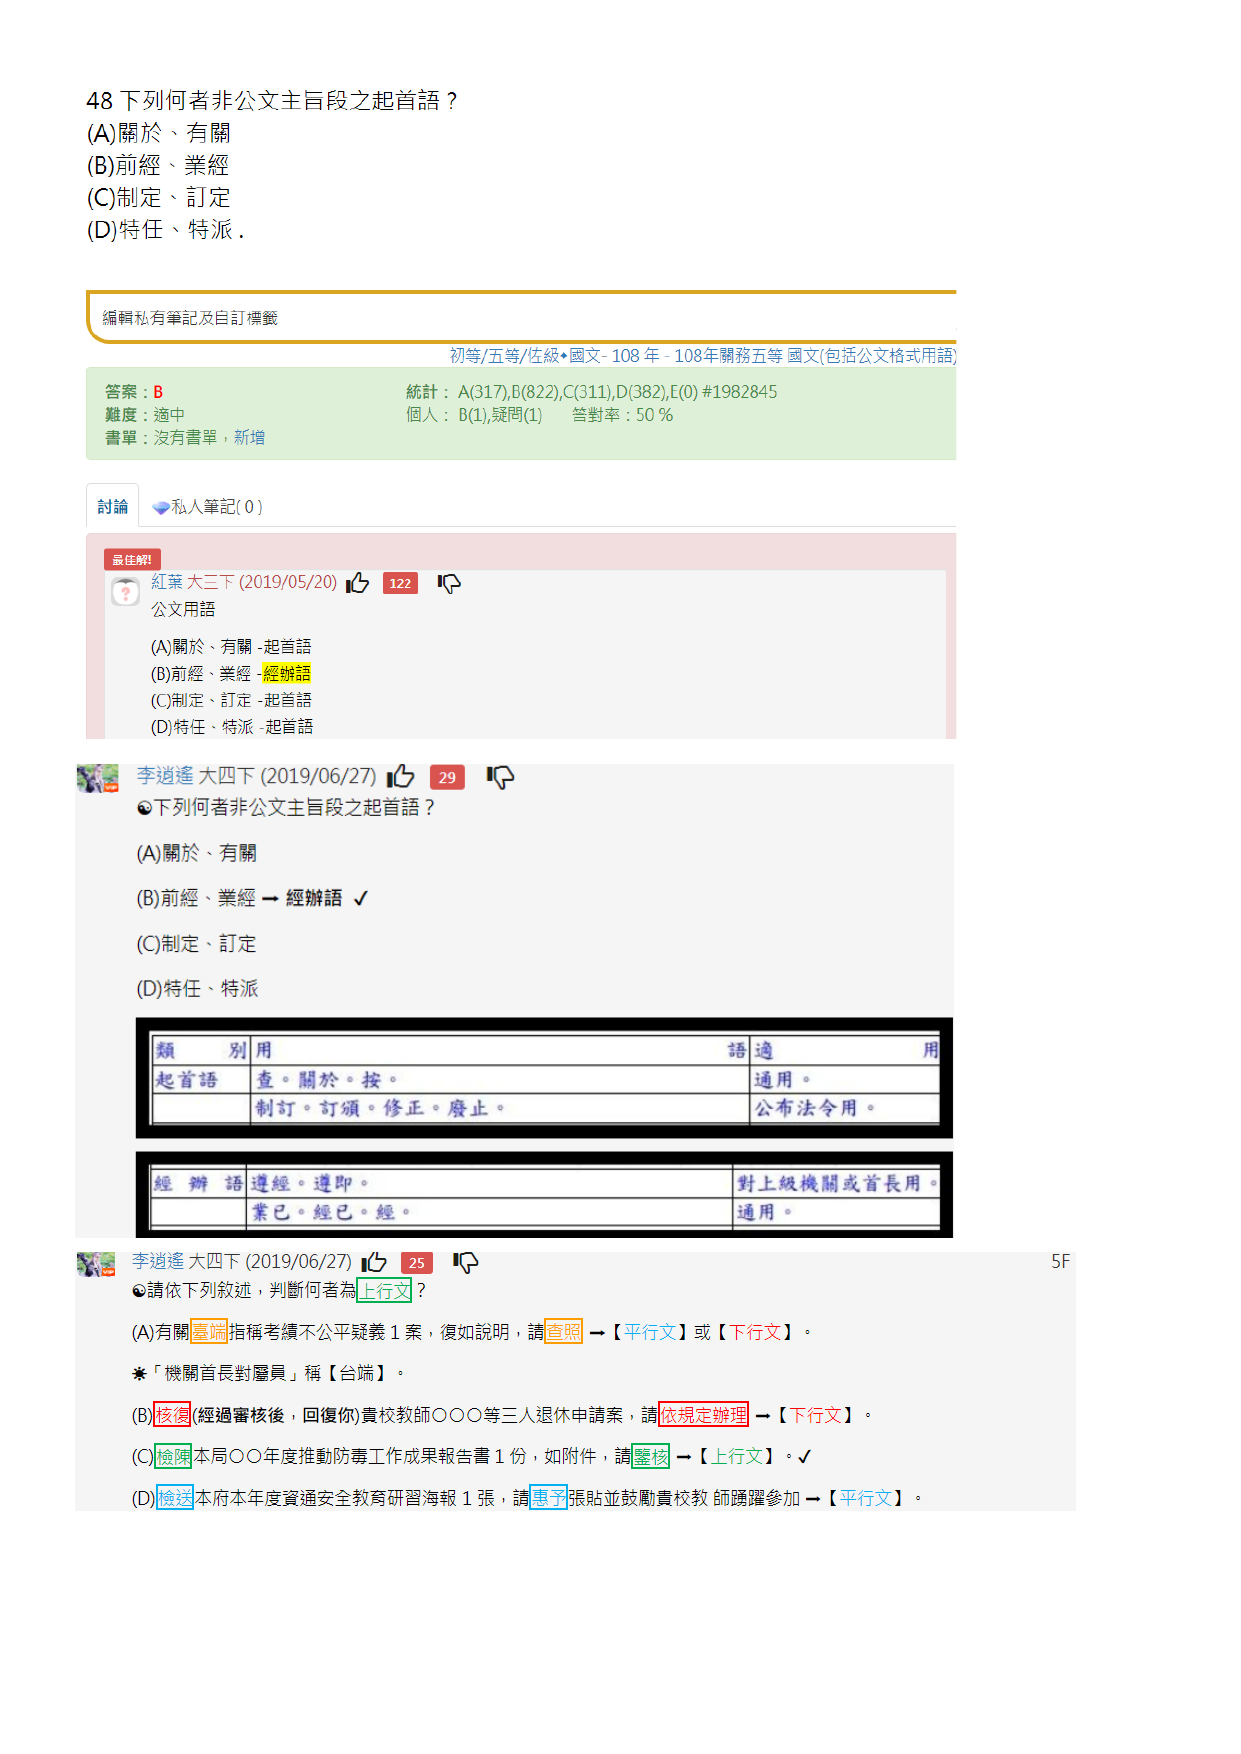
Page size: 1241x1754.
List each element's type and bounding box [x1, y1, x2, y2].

picture [75, 764, 955, 1238]
picture [159, 1487, 191, 1507]
picture [75, 89, 957, 739]
picture [75, 1252, 1076, 1511]
picture [532, 1487, 565, 1507]
